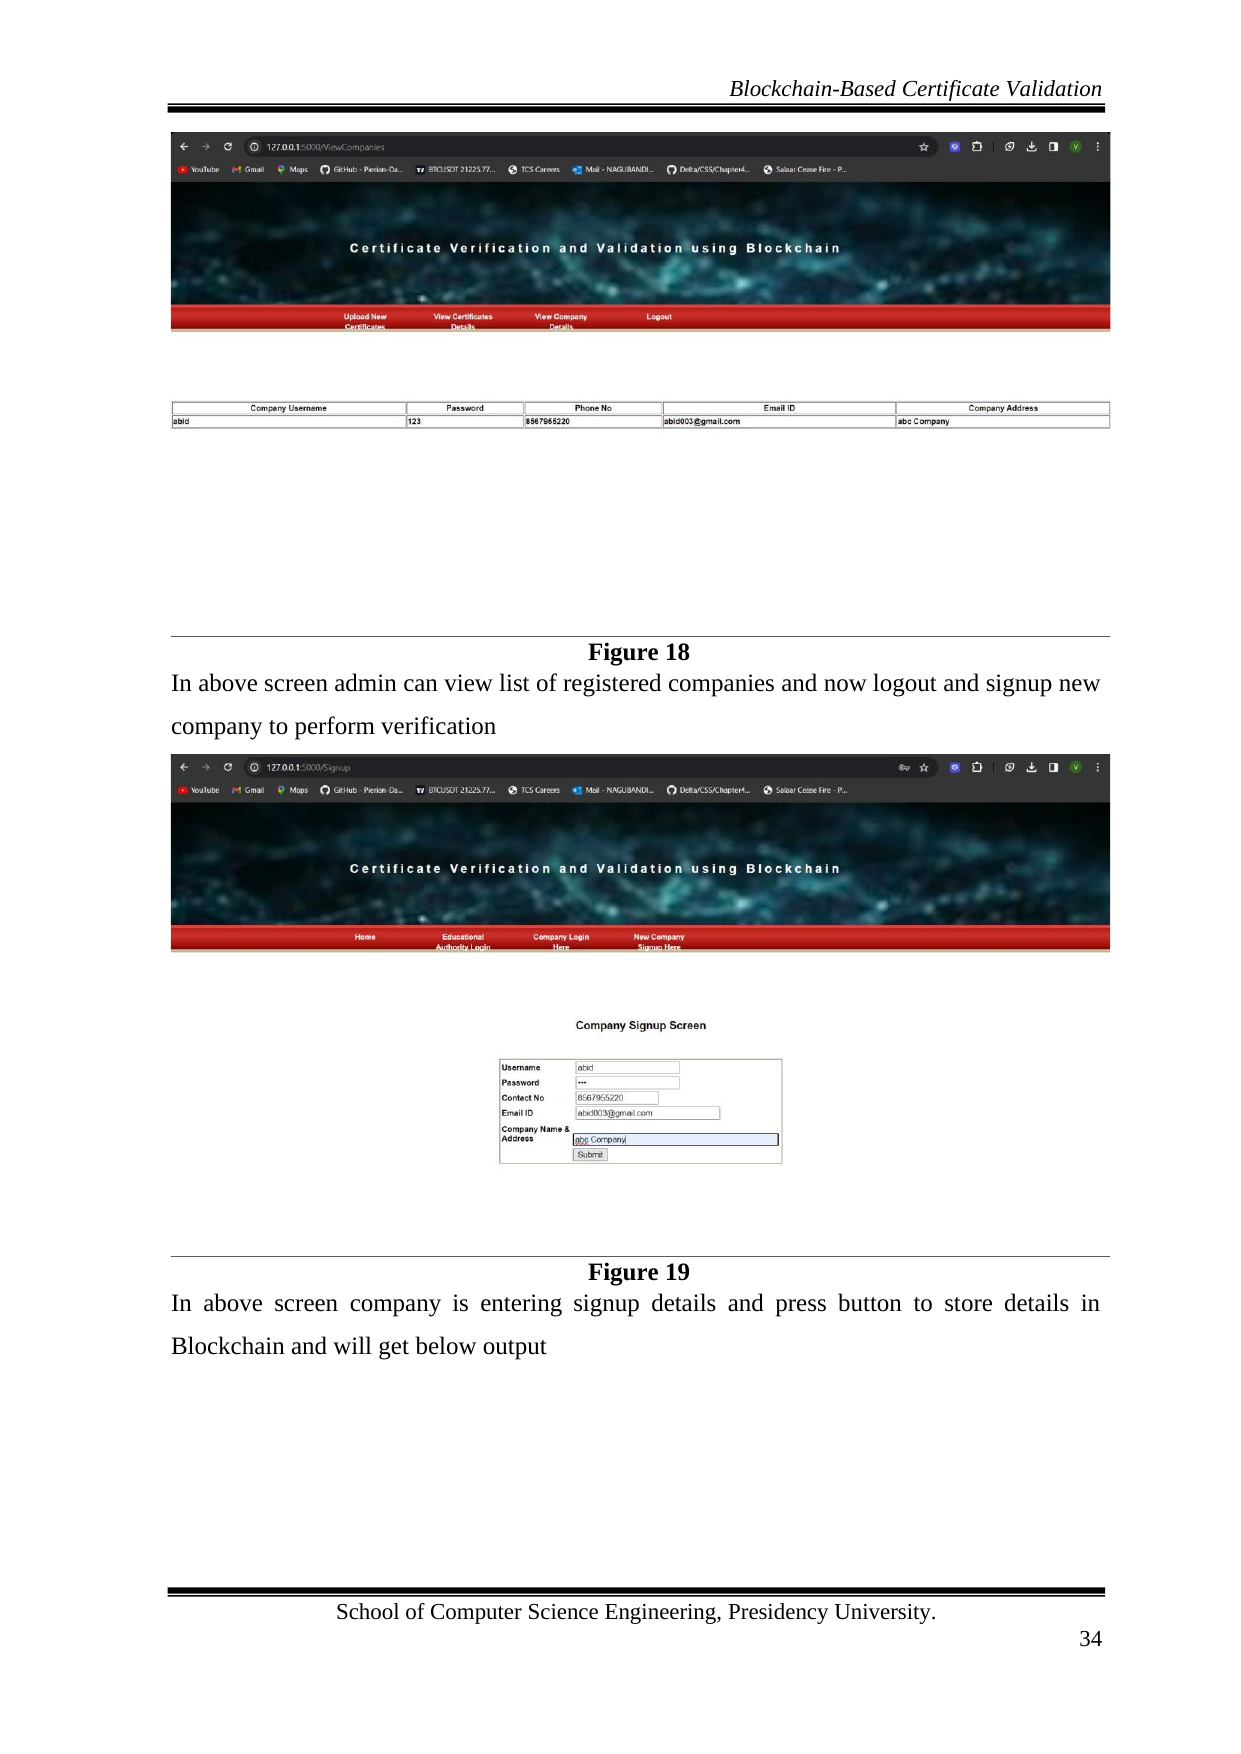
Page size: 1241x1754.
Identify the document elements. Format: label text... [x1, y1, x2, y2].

text Figure 19 [83, 1257, 1194, 1286]
text In above screen company is entering signup details and press button to store details in Blockchain and will get below output [171, 1288, 1104, 1360]
picture [170, 132, 1111, 637]
text In above screen admin can view list of registered companies and now logout and signup new company to perform verification [171, 668, 1102, 739]
text Figure 18 [83, 637, 1194, 666]
picture [170, 754, 1111, 1257]
